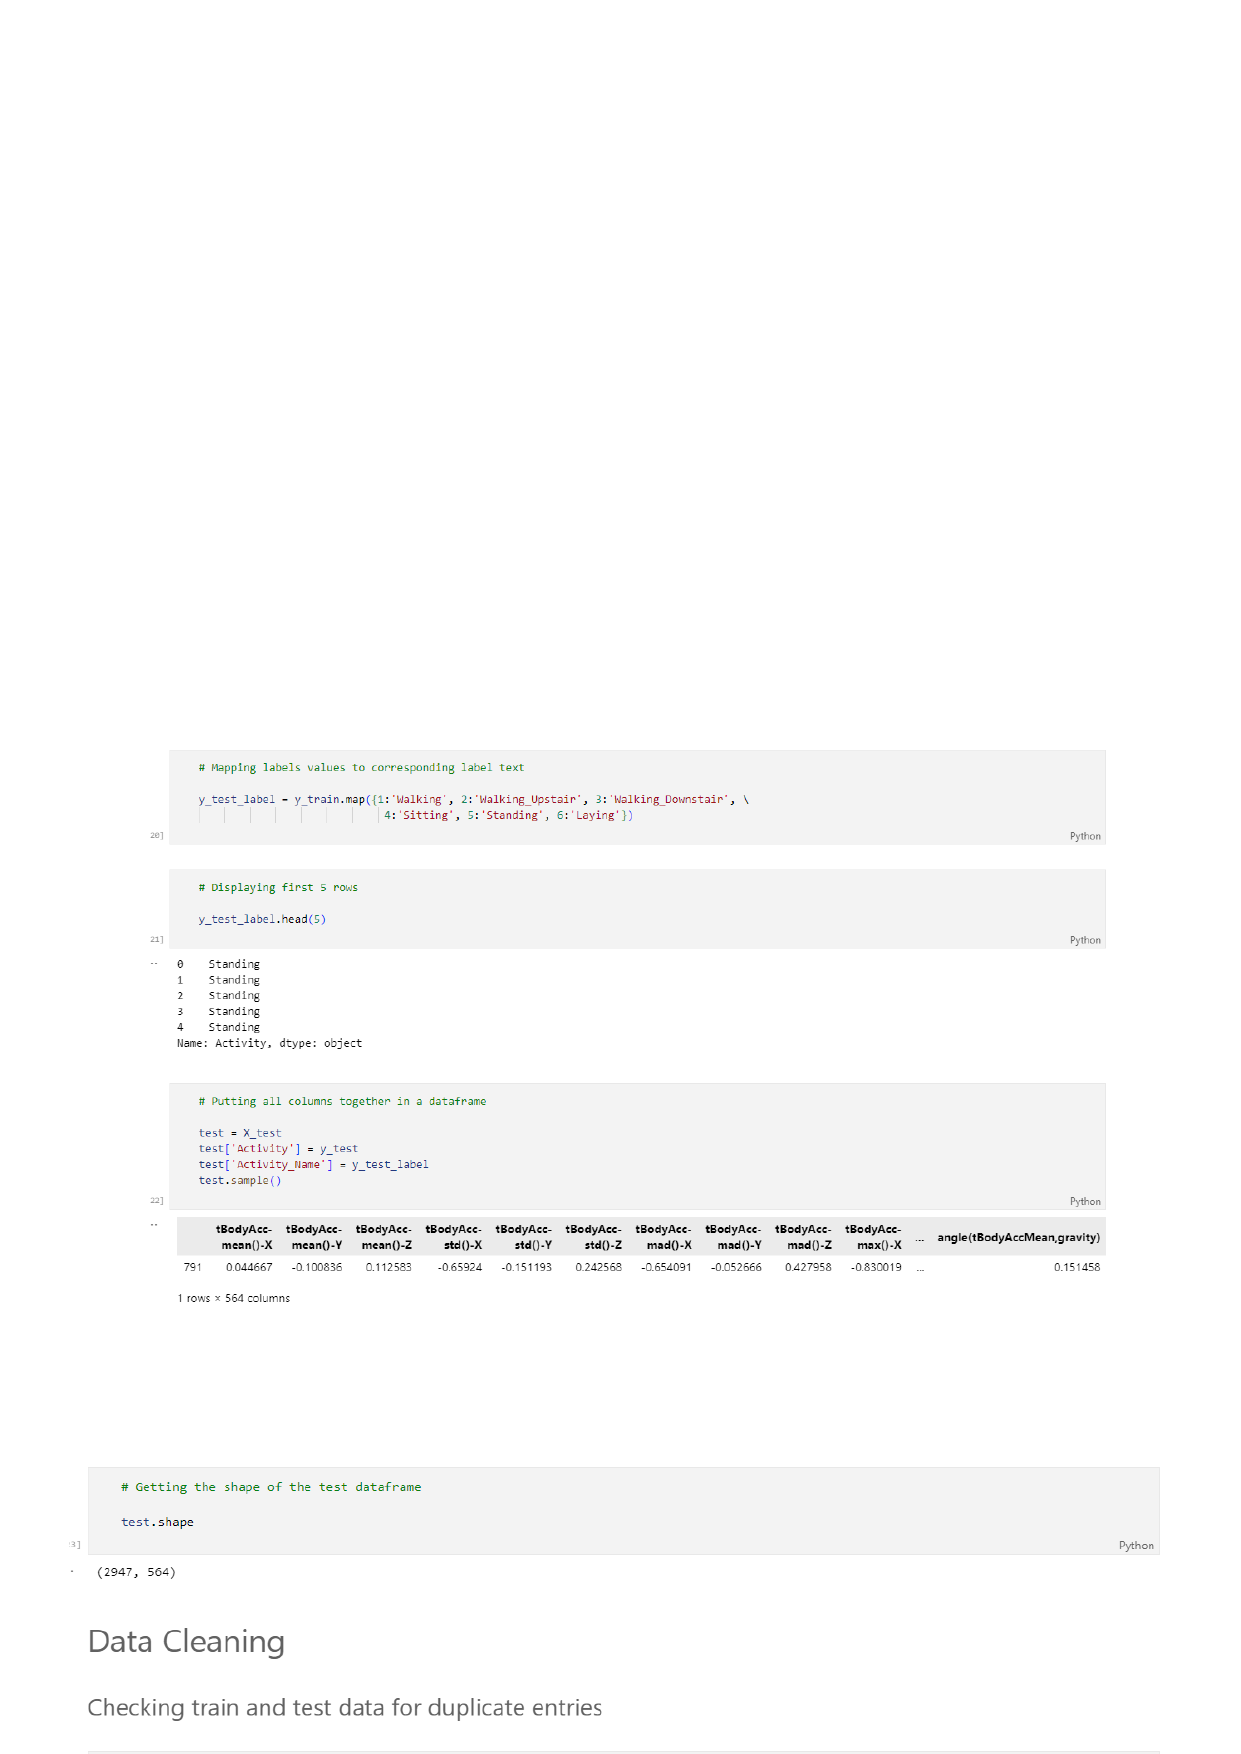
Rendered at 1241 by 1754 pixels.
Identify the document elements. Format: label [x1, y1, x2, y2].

picture [150, 731, 1113, 1310]
picture [69, 1450, 1171, 1754]
